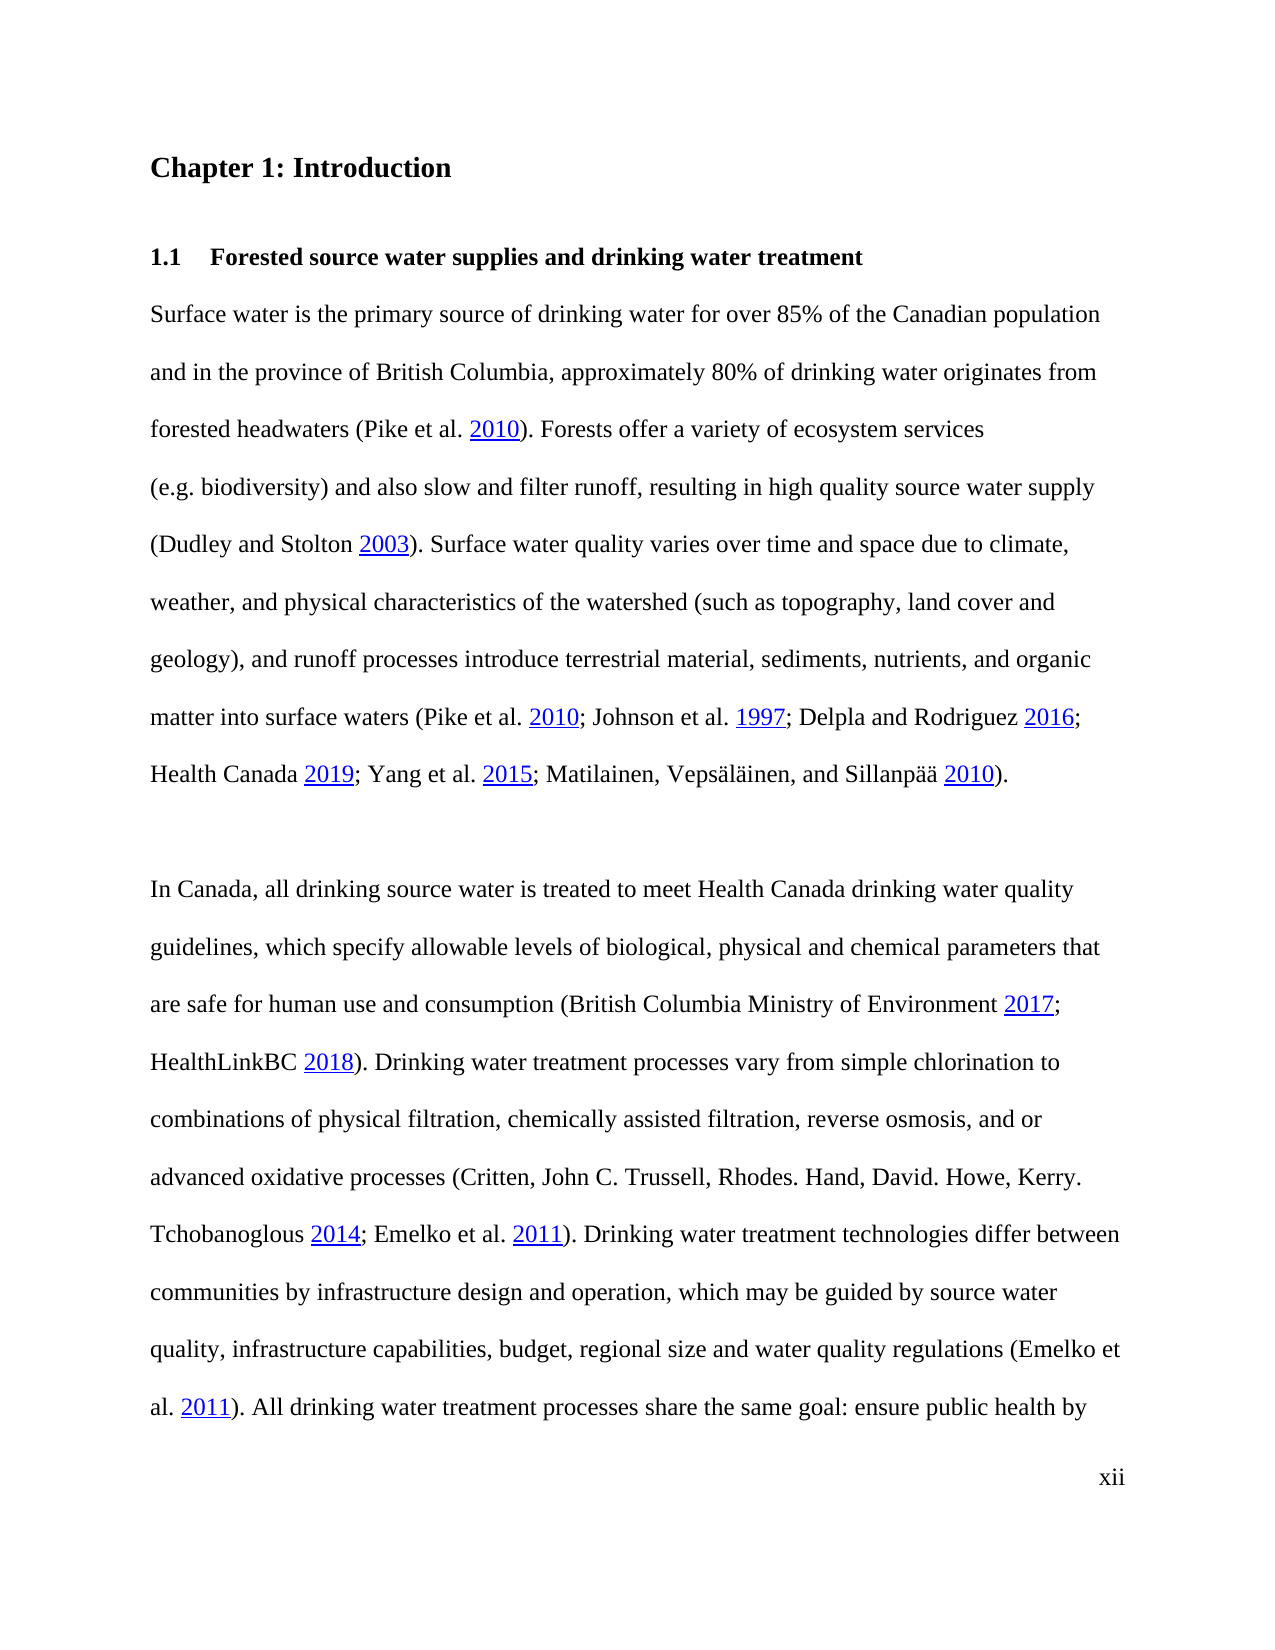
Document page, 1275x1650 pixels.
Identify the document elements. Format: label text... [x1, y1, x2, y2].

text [150, 874, 1125, 1421]
subtitle Introduction [150, 150, 1125, 183]
subtitle Forested source water supplies and drinking water treatment [150, 242, 1125, 271]
text Surface water is the primary source of drinking water for over 85% of the Canadian population and in the province of British Columbia, approximately 80% of drinking water originates from forested headwaters (Pike et al. 2010). Forests offer a variety of ecosystem services (e.g. biodiversity) and also slow and filter runoff, resulting in high quality source water supply (Dudley and Stolton 2003). Surface water quality varies over time and space due to climate, weather, and physical characteristics of the watershed (such as topography, land cover and geology), and runoff processes introduce terrestrial material, sediments, nutrients, and organic matter into surface waters (Pike et al. 2010; Johnson et al. 1997; Delpla and Rodriguez 2016; Health Canada 2019; Yang et al. 2015; Matilainen, Vepsäläinen, and Sillanpää 2010). [150, 299, 1125, 788]
